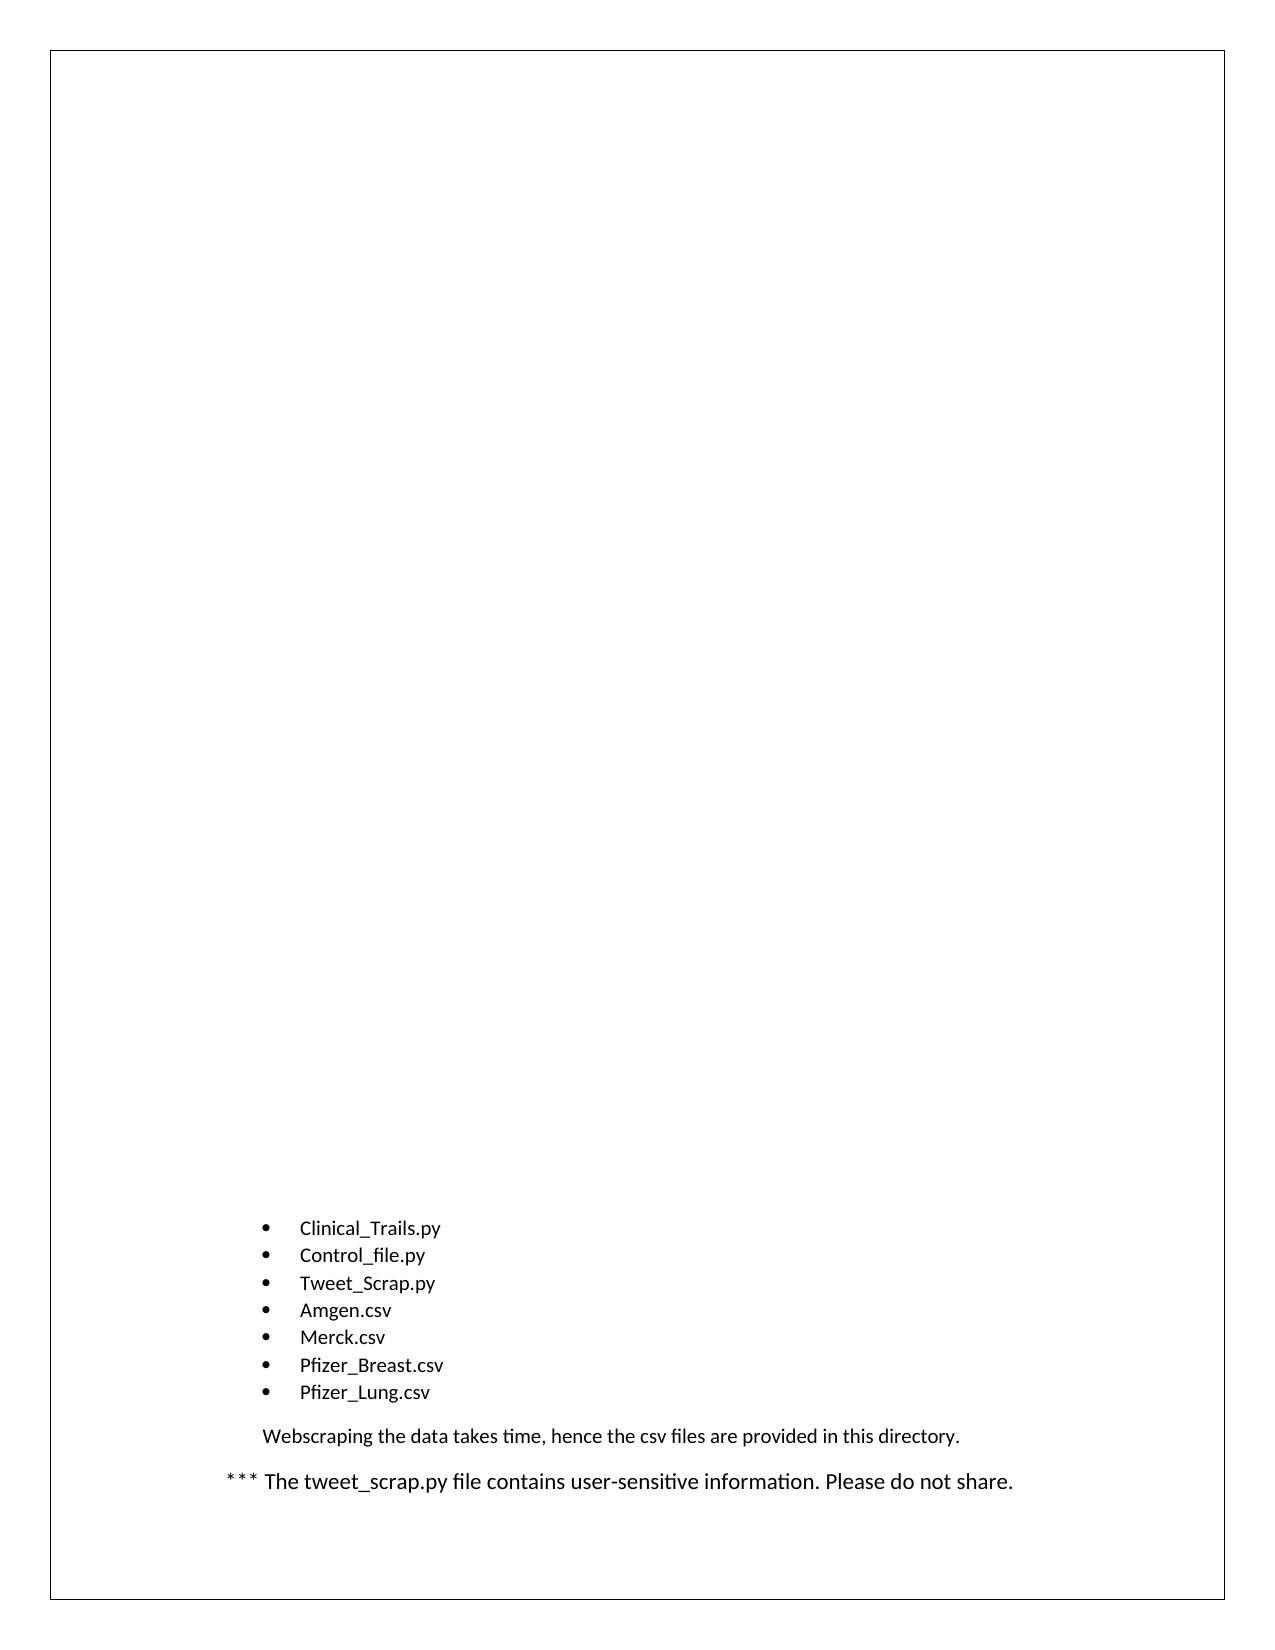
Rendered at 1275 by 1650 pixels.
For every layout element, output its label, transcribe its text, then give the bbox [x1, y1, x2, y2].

text Webscraping the data takes time, hence the csv files are provided in this directory. [262, 1423, 1125, 1449]
list Clinical_Trails.py [262, 1215, 1125, 1240]
text *** The tweet_scrap.py file contains user-sensitive information. Please do not share. [150, 1467, 1125, 1496]
list Pfizer_Breast.csv [262, 1352, 1125, 1377]
list Amgen.csv [262, 1297, 1125, 1323]
list Pfizer_Lung.csv [262, 1379, 1125, 1405]
list Merck.csv [262, 1324, 1125, 1350]
list Control_file.py [262, 1242, 1125, 1268]
list Tweet_Scrap.py [262, 1270, 1125, 1295]
